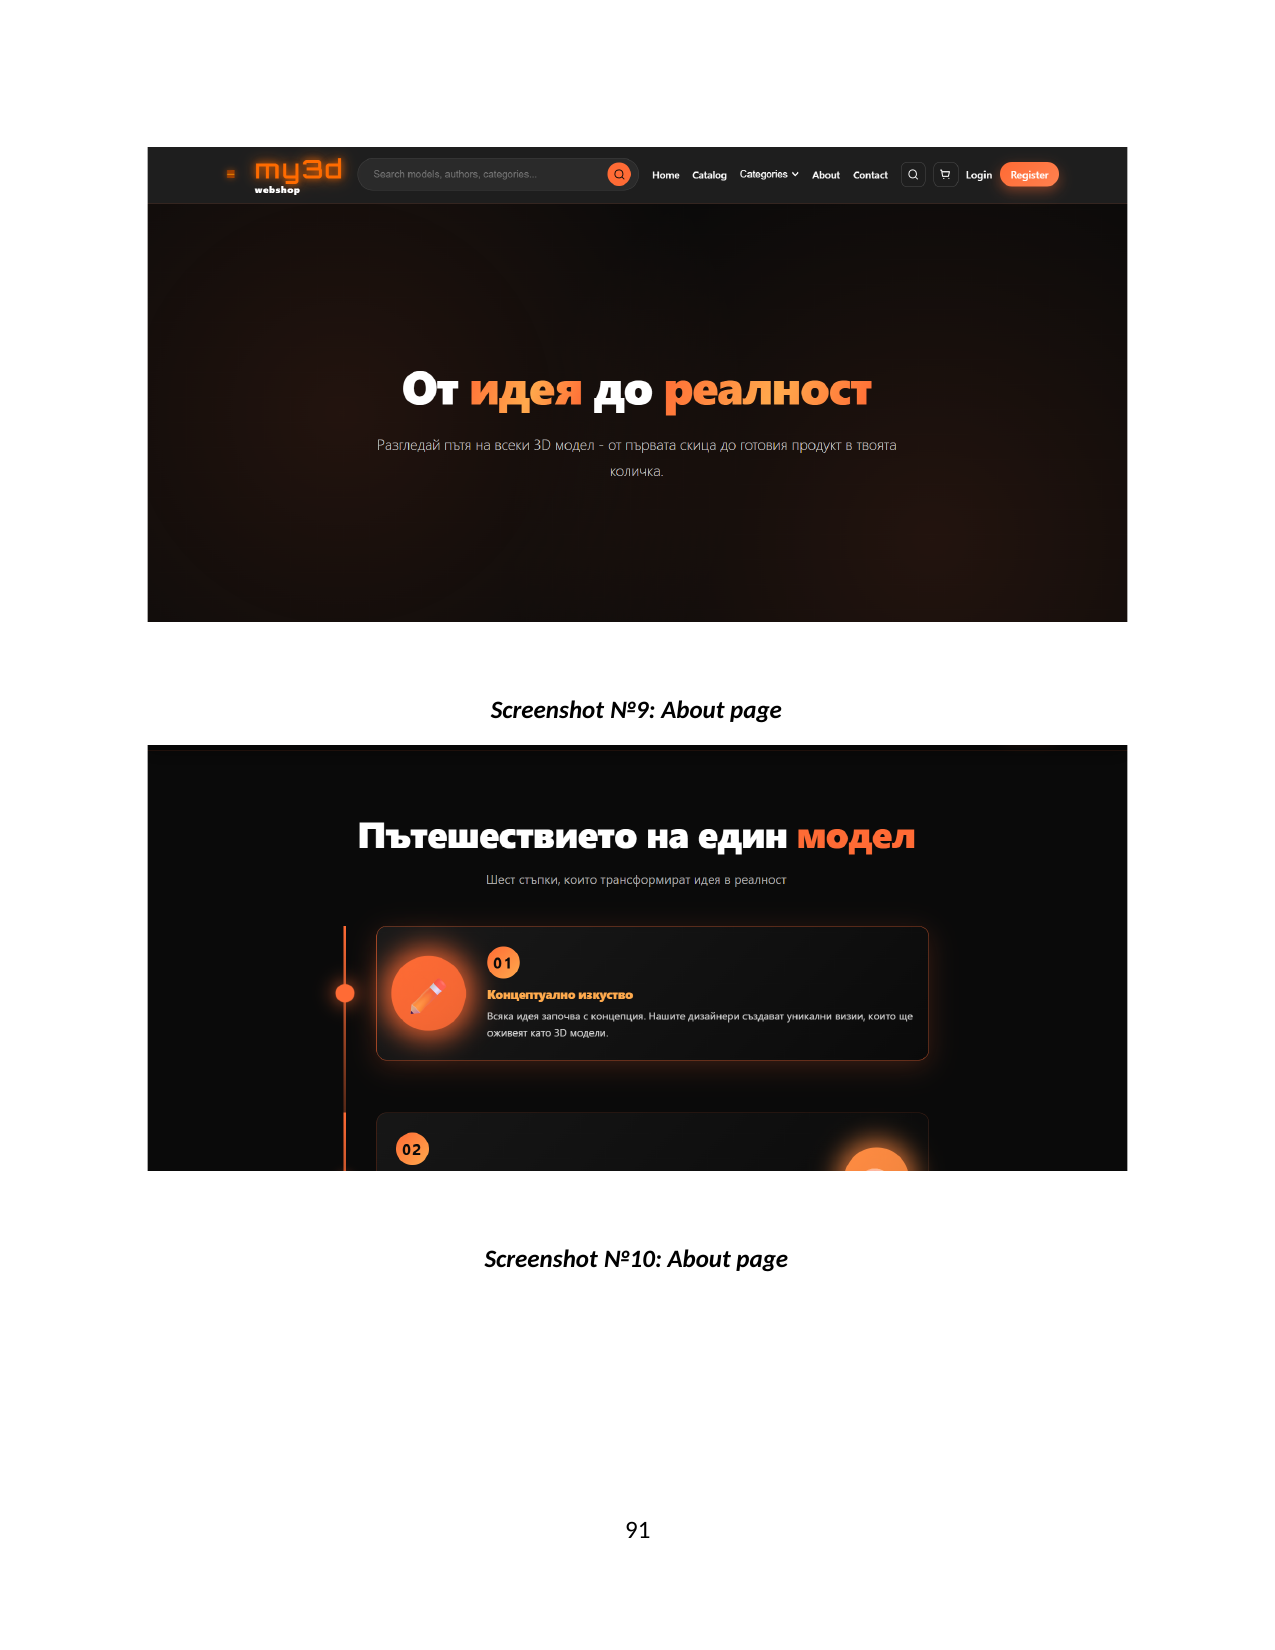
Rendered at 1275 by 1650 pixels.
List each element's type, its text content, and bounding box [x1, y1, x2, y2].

picture [147, 147, 1128, 622]
text Screenshot №10: About page [148, 1244, 1127, 1274]
text Screenshot №9: About page [148, 694, 1127, 724]
picture [147, 745, 1128, 1171]
